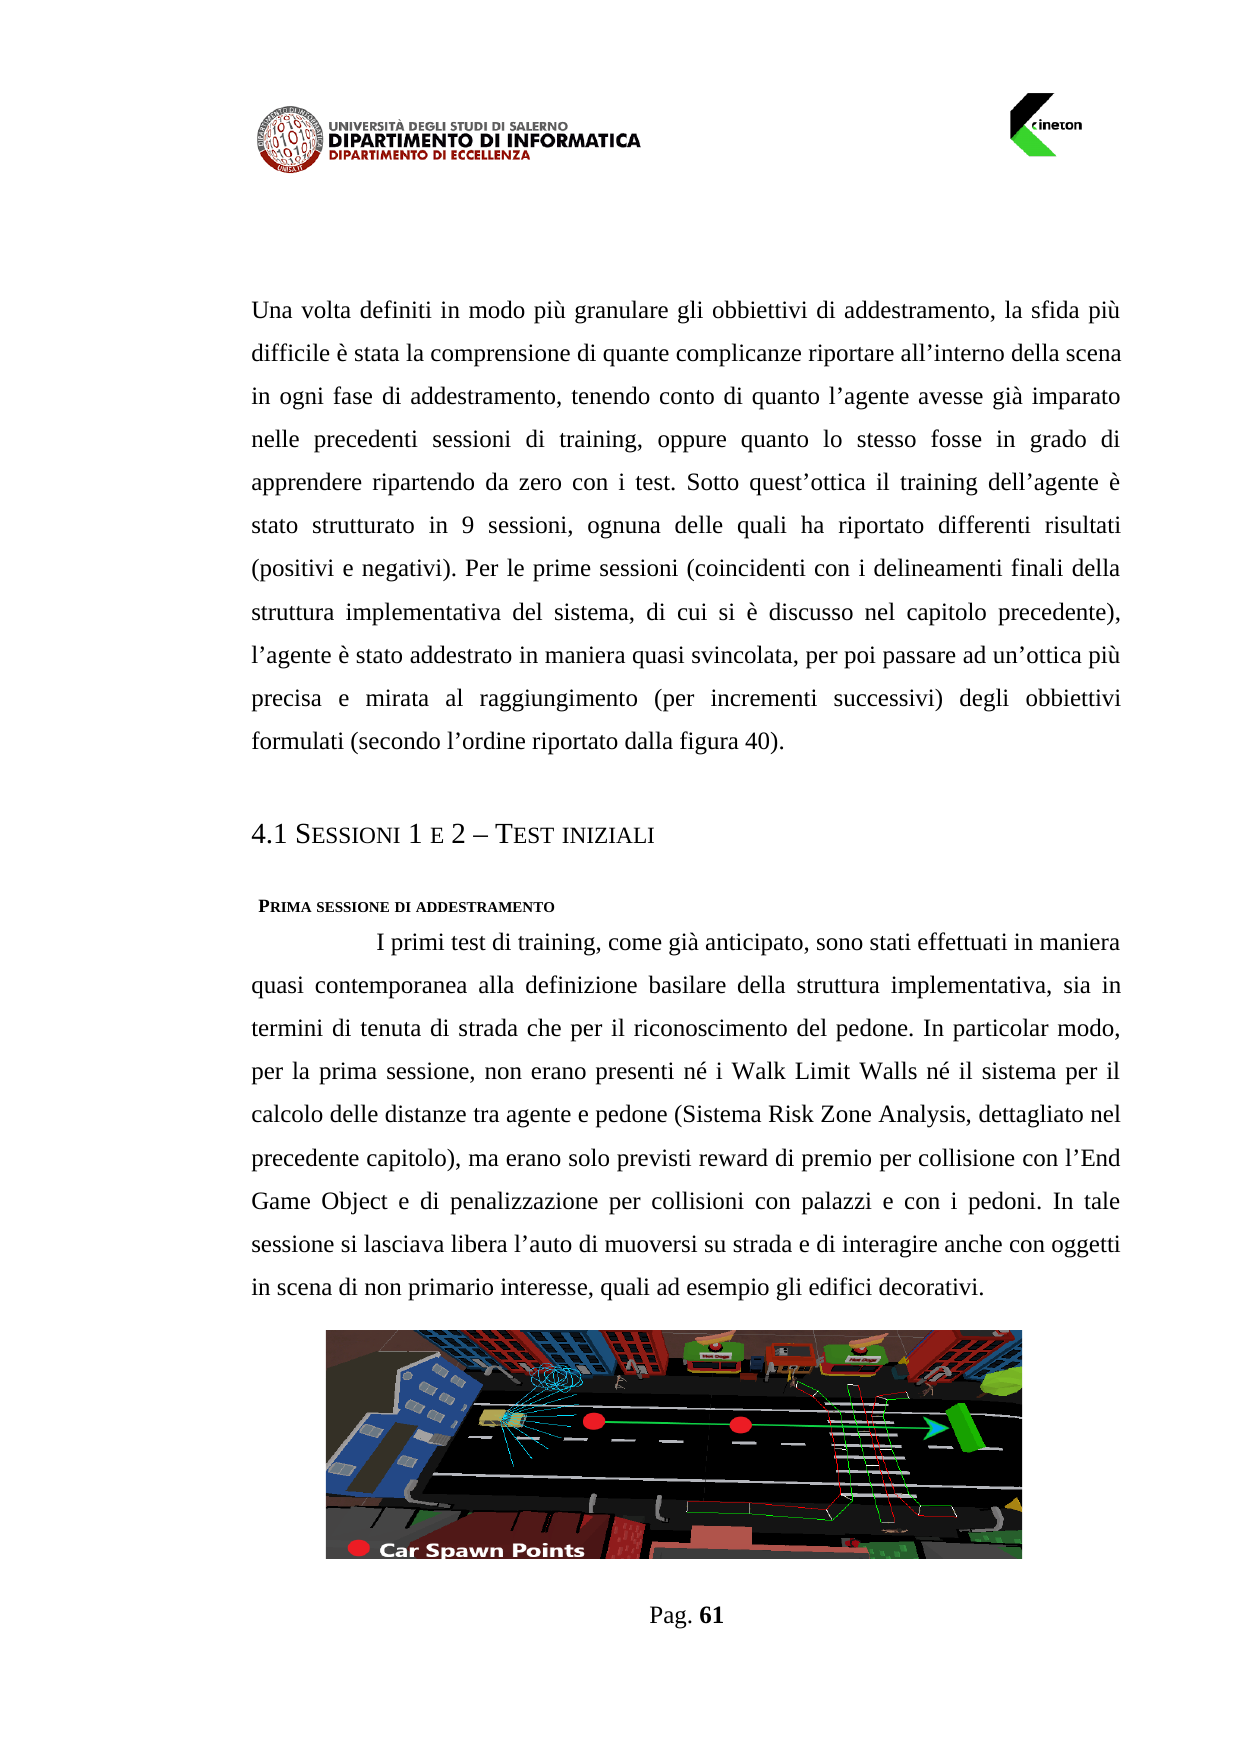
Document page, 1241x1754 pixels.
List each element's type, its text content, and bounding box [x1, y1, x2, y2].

subtitle 4.1 Sessioni 1 e 2 – Test iniziali [251, 816, 1122, 850]
text Una volta definiti in modo più granulare gli obbiettivi di addestramento, la sfida più difficile è stata la comprensione di quante complicanze riportare all’interno della scena in ogni fase di addestramento, tenendo conto di quanto l’agente avesse già imparato nelle precedenti sessioni di training, oppure quanto lo stesso fosse in grado di apprendere ripartendo da zero con i test. Sotto quest’ottica il training dell’agente è stato strutturato in 9 sessioni, ognuna delle quali ha riportato differenti risultati (positivi e negativi). Per le prime sessioni (coincidenti con i delineamenti finali della struttura implementativa del sistema, di cui si è discusso nel capitolo precedente), l’agente è stato addestrato in maniera quasi svincolata, per poi passare ad un’ottica più precisa e mirata al raggiungimento (per incrementi successivi) degli obbiettivi formulati (secondo l’ordine riportato dalla figura 40). [251, 295, 1122, 755]
picture [987, 73, 1102, 177]
picture [325, 1330, 1021, 1558]
text I primi test di training, come già anticipato, sono stati effettuati in maniera quasi contemporanea alla definizione basilare della struttura implementativa, sia in termini di tenuta di strada che per il riconoscimento del pedone. In particolar modo, per la prima sessione, non erano presenti né i Walk Limit Walls né il sistema per il calcolo delle distanze tra agente e pedone (Sistema Risk Zone Analysis, dettagliato nel precedente capitolo), ma erano solo previsti reward di premio per collisione con l’End Game Object e di penalizzazione per collisioni con palazzi e con i pedoni. In tale sessione si lasciava libera l’auto di muoversi su strada e di interagire anche con oggetti in scena di non primario interesse, quali ad esempio gli edifici decorativi. [251, 927, 1122, 1301]
text Prima sessione di addestramento [207, 895, 1122, 916]
picture [251, 102, 645, 177]
